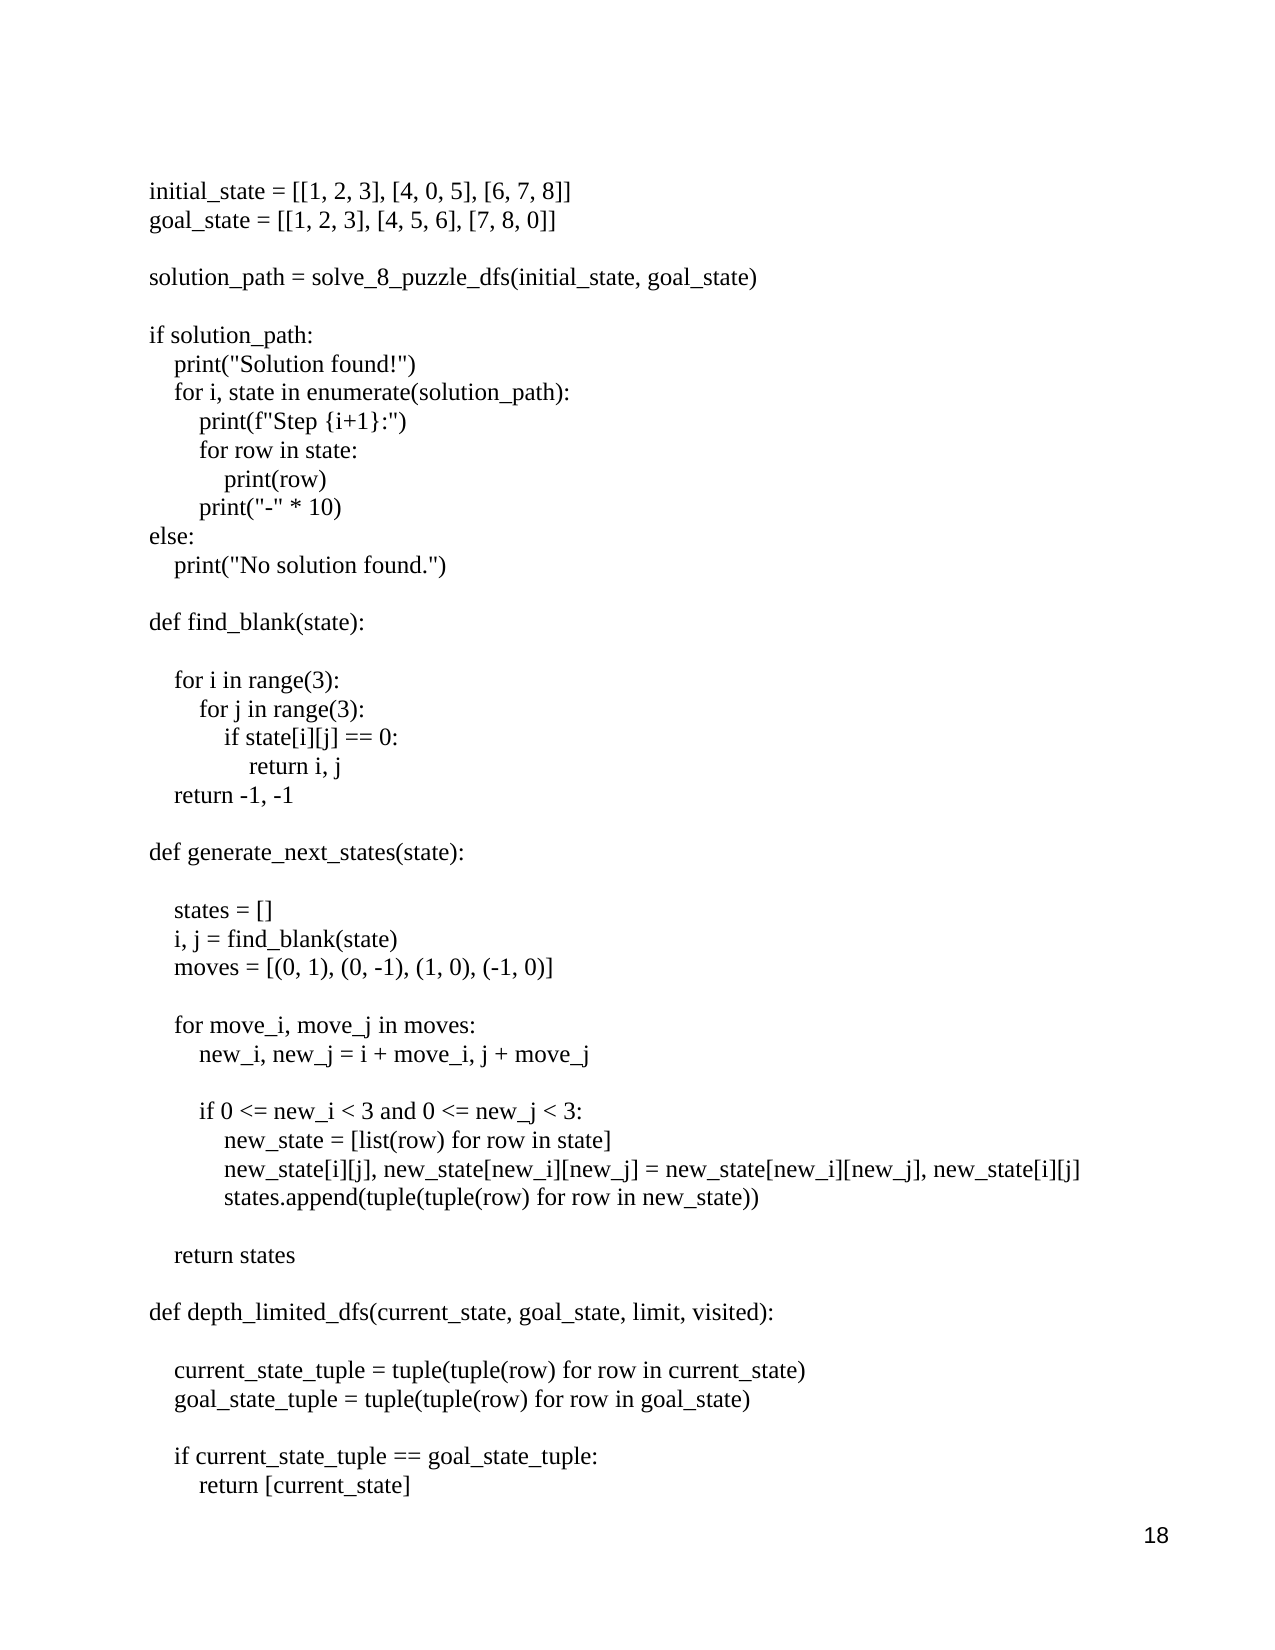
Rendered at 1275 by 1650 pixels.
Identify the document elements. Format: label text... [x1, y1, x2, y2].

text print("-" * 10) [149, 492, 1169, 521]
text if state[i][j] == 0: [149, 722, 1169, 751]
text states.append(tuple(tuple(row) for row in new_state)) [149, 1182, 1169, 1211]
text else: [149, 521, 1169, 550]
text if solution_path: [149, 320, 1169, 349]
text for move_i, move_j in moves: [149, 1010, 1169, 1039]
text new_i, new_j = i + move_i, j + move_j [149, 1039, 1169, 1067]
text def generate_next_states(state): [149, 837, 1169, 866]
text return i, j [149, 751, 1169, 780]
text solution_path = solve_8_puzzle_dfs(initial_state, goal_state) [149, 262, 1169, 291]
text for row in state: [149, 435, 1169, 464]
text if current_state_tuple == goal_state_tuple: [149, 1441, 1169, 1470]
text current_state_tuple = tuple(tuple(row) for row in current_state) [149, 1355, 1169, 1384]
text new_state = [list(row) for row in state] [149, 1125, 1169, 1154]
text new_state[i][j], new_state[new_i][new_j] = new_state[new_i][new_j], new_state[i][j] [149, 1154, 1169, 1182]
text return states [149, 1240, 1169, 1269]
text moves = [(0, 1), (0, -1), (1, 0), (-1, 0)] [149, 952, 1169, 981]
text goal_state = [[1, 2, 3], [4, 5, 6], [7, 8, 0]] [149, 205, 1169, 234]
text for i in range(3): [149, 665, 1169, 694]
text states = [] [149, 895, 1169, 924]
text i, j = find_blank(state) [149, 924, 1169, 952]
text print(row) [149, 464, 1169, 492]
text if 0 <= new_i < 3 and 0 <= new_j < 3: [149, 1096, 1169, 1125]
text initial_state = [[1, 2, 3], [4, 0, 5], [6, 7, 8]] [149, 176, 1169, 205]
text return -1, -1 [149, 780, 1169, 809]
text for i, state in enumerate(solution_path): [149, 377, 1169, 406]
text goal_state_tuple = tuple(tuple(row) for row in goal_state) [149, 1384, 1169, 1412]
text def find_blank(state): [149, 607, 1169, 636]
text return [current_state] [149, 1470, 1169, 1499]
text print(f"Step {i+1}:") [149, 406, 1169, 435]
text print("Solution found!") [149, 349, 1169, 377]
text def depth_limited_dfs(current_state, goal_state, limit, visited): [149, 1297, 1169, 1326]
text print("No solution found.") [149, 550, 1169, 579]
text for j in range(3): [149, 694, 1169, 722]
